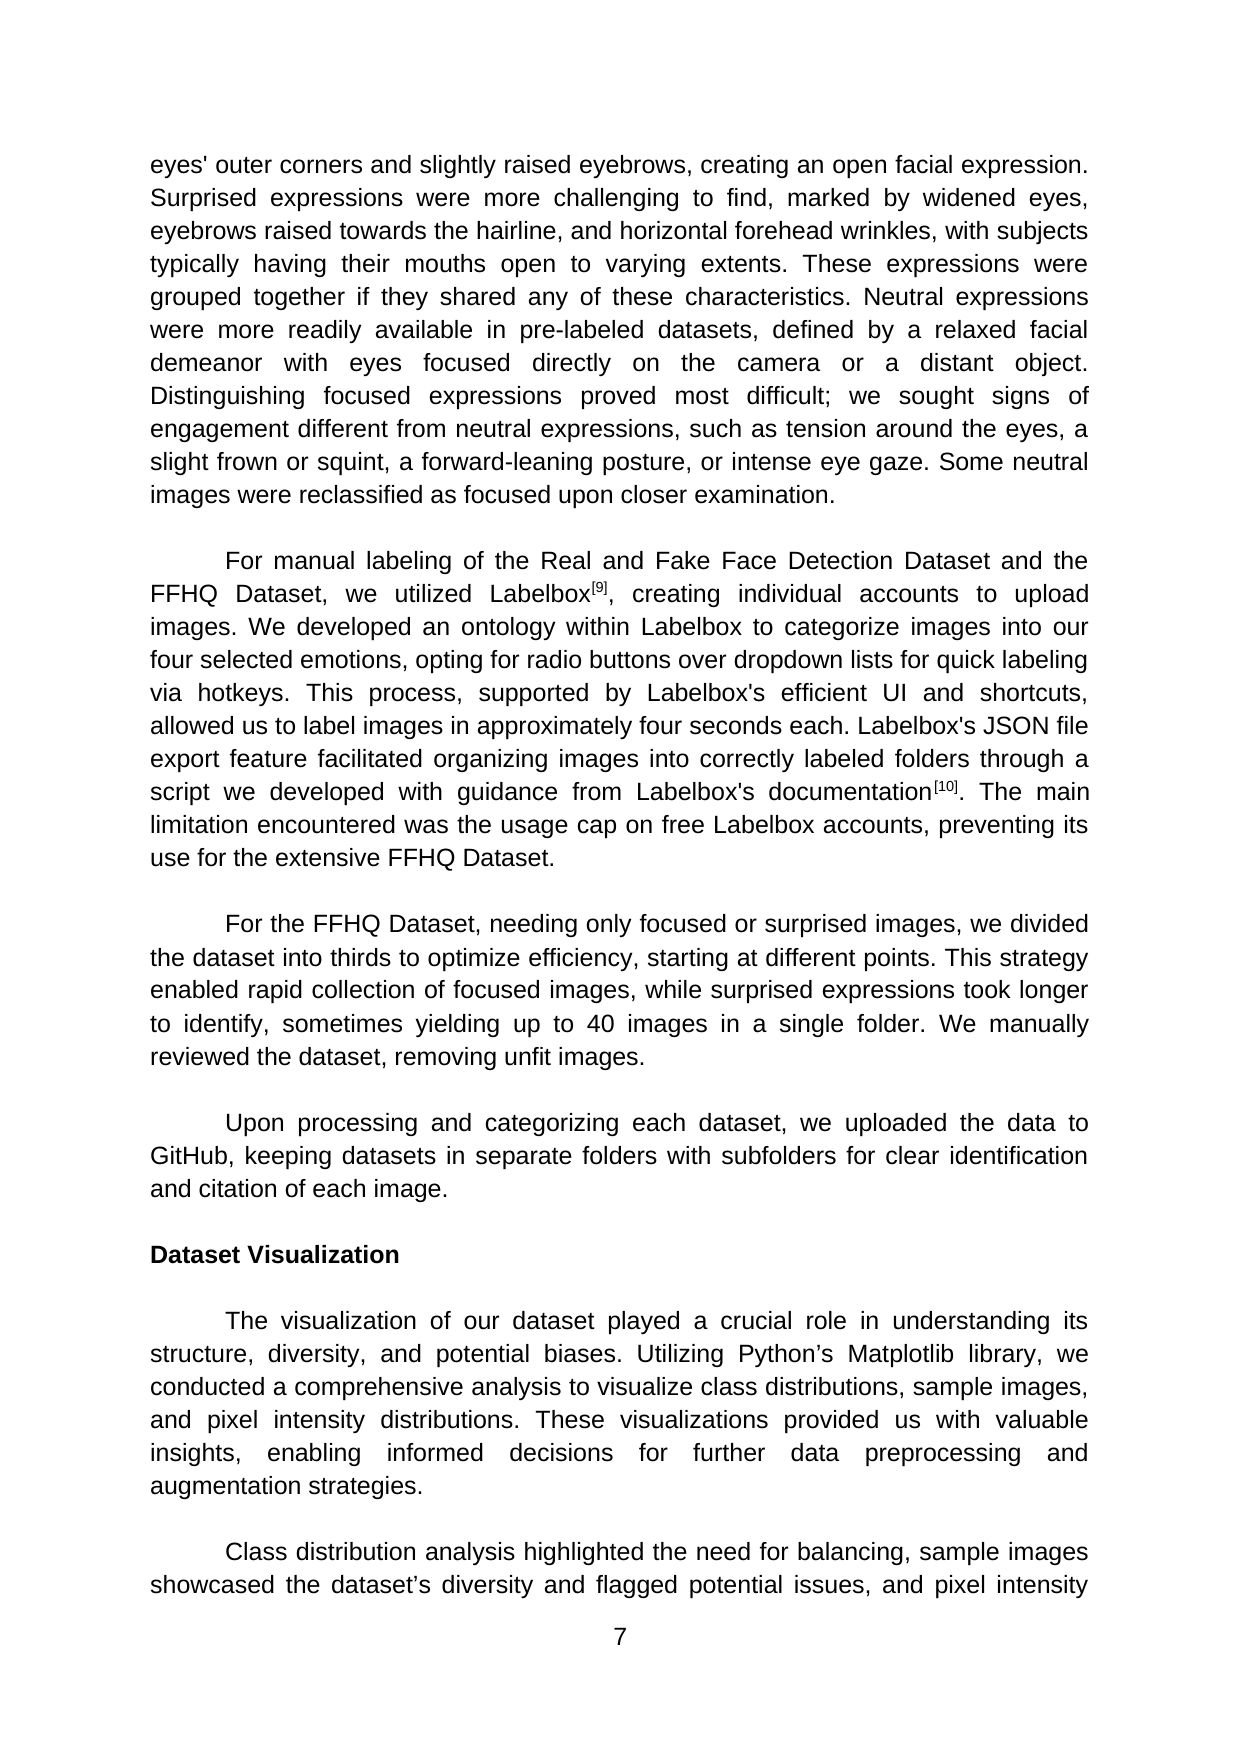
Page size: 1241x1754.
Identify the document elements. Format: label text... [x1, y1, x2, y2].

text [150, 1537, 1090, 1599]
text The visualization of our dataset played a crucial role in understanding its structure, diversity, and potential biases. Utilizing Python’s Matplotlib library, we conducted a comprehensive analysis to visualize class distributions, sample images, and pixel intensity distributions. These visualizations provided us with valuable insights, enabling informed decisions for further data preprocessing and augmentation strategies. [150, 1306, 1090, 1499]
text Upon processing and categorizing each dataset, we uploaded the data to GitHub, keeping datasets in separate folders with subfolders for clear identification and citation of each image. [150, 1108, 1090, 1202]
text For the FFHQ Dataset, needing only focused or surprised images, we divided the dataset into thirds to optimize efficiency, starting at different points. This strategy enabled rapid collection of focused images, while surprised expressions took longer to identify, sometimes yielding up to 40 images in a single folder. We manually reviewed the dataset, removing unfit images. [150, 909, 1090, 1070]
subtitle Dataset Visualization [150, 1240, 1090, 1268]
text For manual labeling of the Real and Fake Face Detection Dataset and the FFHQ Dataset, we utilized Labelbox[9], creating individual accounts to upload images. We developed an ontology within Labelbox to categorize images into our four selected emotions, opting for radio buttons over dropdown lists for quick labeling via hotkeys. This process, supported by Labelbox's efficient UI and shortcuts, allowed us to label images in approximately four seconds each. Labelbox's JSON file export feature facilitated organizing images into correctly labeled folders through a script we developed with guidance from Labelbox's documentation[10]. The main limitation encountered was the usage cap on free Labelbox accounts, preventing its use for the extensive FFHQ Dataset. [150, 546, 1090, 872]
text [150, 150, 1090, 509]
